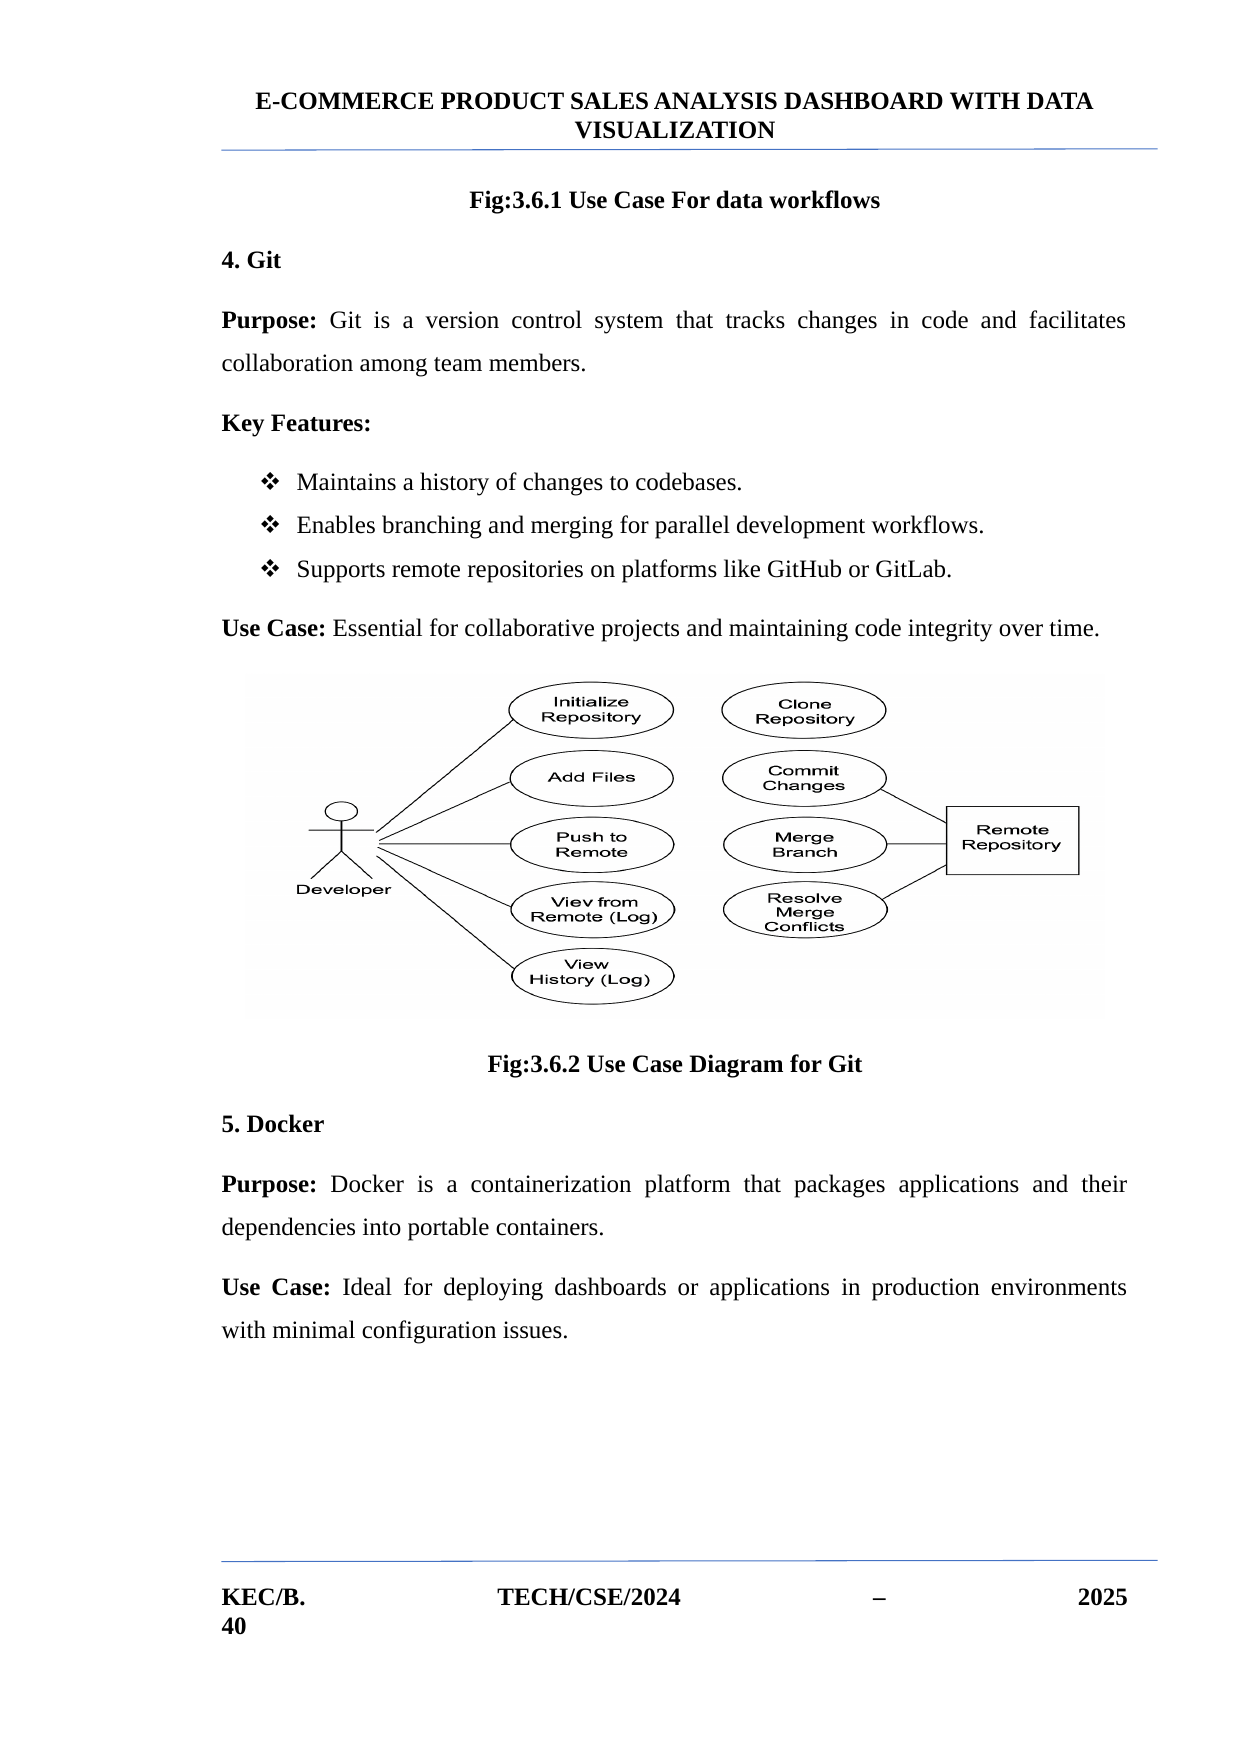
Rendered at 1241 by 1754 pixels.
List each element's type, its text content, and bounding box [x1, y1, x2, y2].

text Use Case: Essential for collaborative projects and maintaining code integrity over time. [221, 613, 1128, 642]
list Maintains a history of changes to codebases. [259, 467, 1128, 496]
text Purpose: Git is a version control system that tracks changes in code and facilitates collaboration among team members. [221, 305, 1128, 377]
list Supports remote repositories on platforms like GitHub or GitLab. [259, 554, 1128, 582]
list Enables branching and merging for parallel development workflows. [259, 511, 1128, 539]
text Fig:3.6.1 Use Case For data workflows [221, 185, 1128, 214]
picture [244, 673, 1105, 1019]
text 5. Docker [221, 1109, 1128, 1138]
text Key Features: [221, 408, 1128, 436]
text 4. Git [221, 245, 1128, 274]
text Use Case: Ideal for deploying dashboards or applications in production environments with minimal configuration issues. [221, 1272, 1128, 1344]
text Purpose: Docker is a containerization platform that packages applications and their dependencies into portable containers. [221, 1169, 1128, 1241]
text Fig:3.6.2 Use Case Diagram for Git [221, 1049, 1128, 1078]
